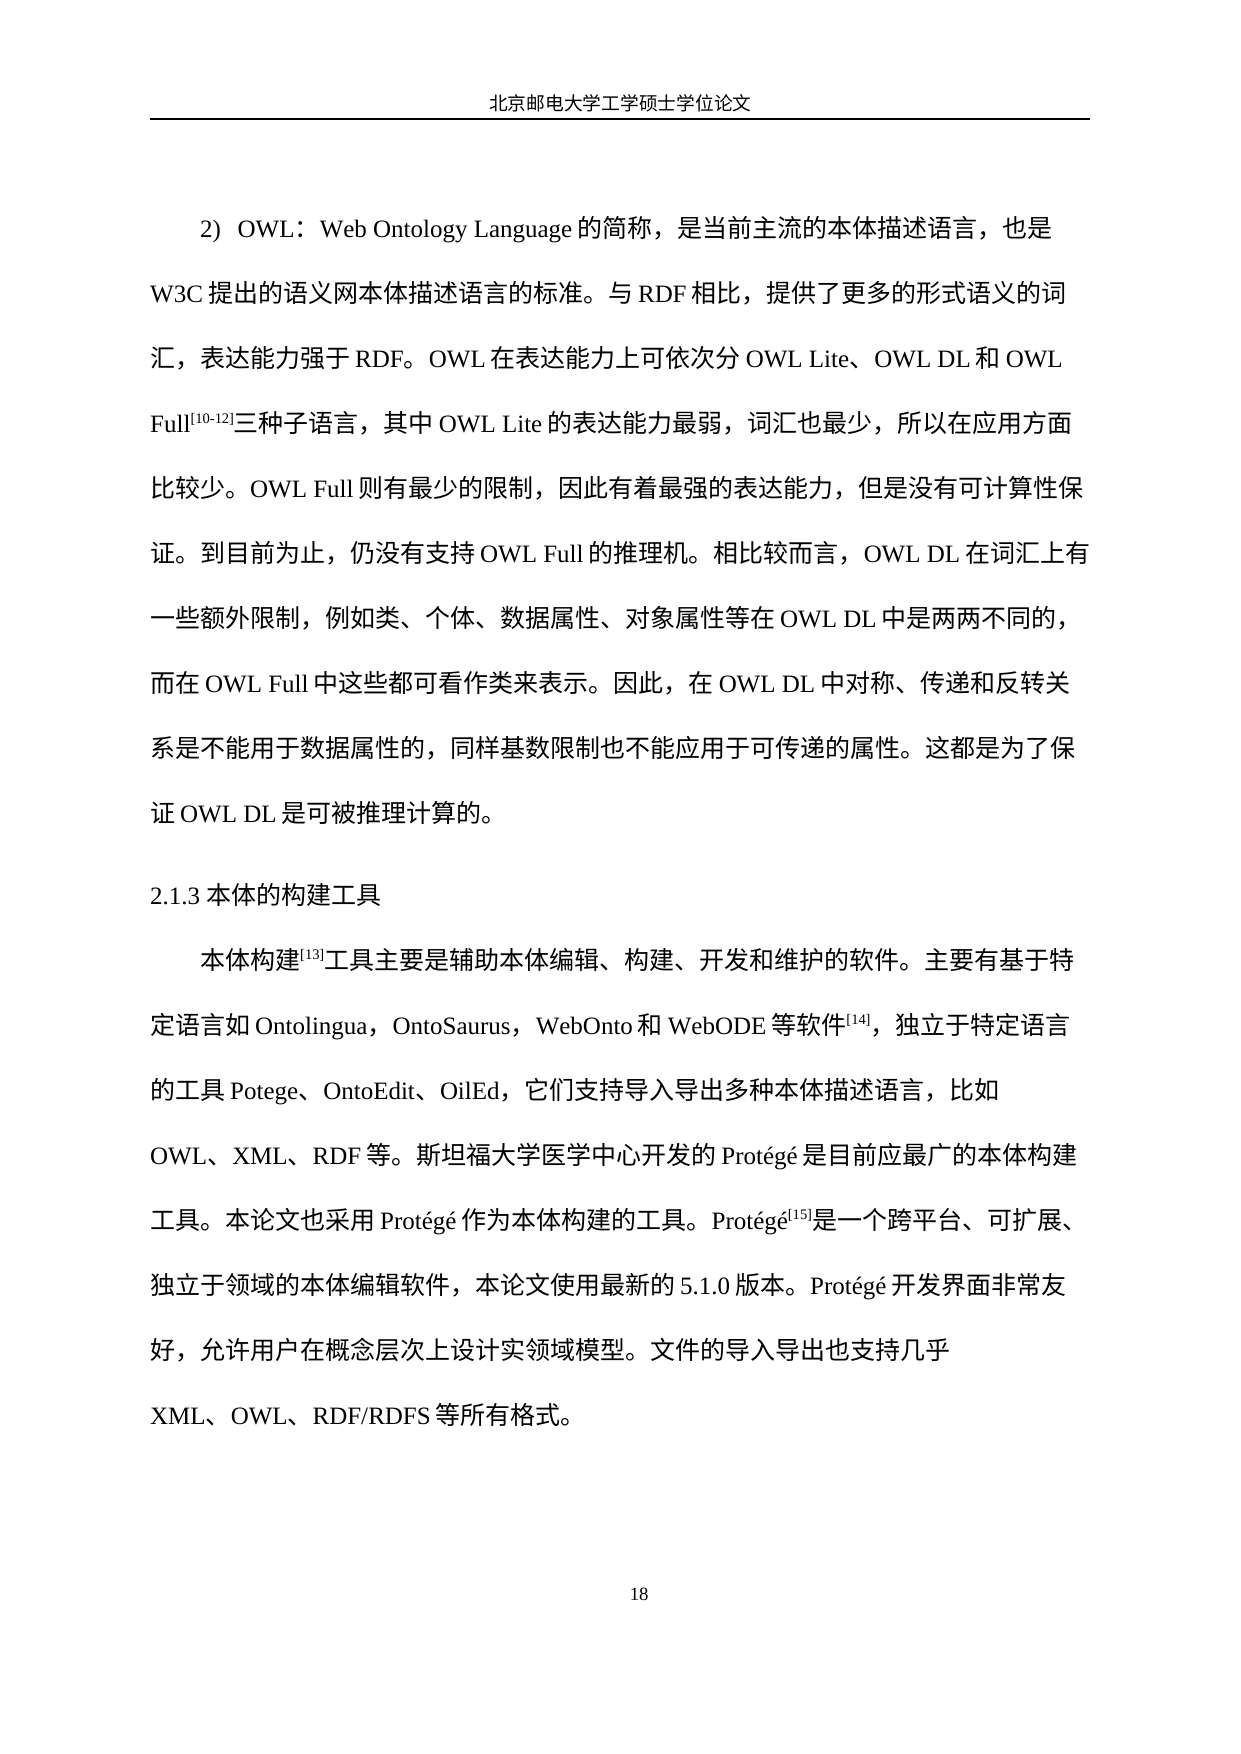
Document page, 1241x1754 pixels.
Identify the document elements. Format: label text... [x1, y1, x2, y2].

text 本体构建[13]工具主要是辅助本体编辑、构建、开发和维护的软件。主要有基于特定语言如Ontolingua，OntoSaurus，WebOnto和WebODE等软件[14]，独立于特定语言的工具Potege、OntoEdit、OilEd，它们支持导入导出多种本体描述语言，比如OWL、XML、RDF等。斯坦福大学医学中心开发的Protégé是目前应最广的本体构建工具。本论文也采用Protégé作为本体构建的工具。Protégé[15]是一个跨平台、可扩展、独立于领域的本体编辑软件，本论文使用最新的5.1.0版本。Protégé开发界面非常友好，允许用户在概念层次上设计实领域模型。文件的导入导出也支持几乎XML、OWL、RDF/RDFS等所有格式。 [150, 926, 1090, 1446]
subtitle 2.1.3 本体的构建工具 [150, 861, 1090, 926]
list OWL：Web Ontology Language的简称，是当前主流的本体描述语言，也是W3C提出的语义网本体描述语言的标准。与RDF相比，提供了更多的形式语义的词汇，表达能力强于RDF。OWL在表达能力上可依次分OWL Lite、OWL DL和OWL Full[10-12]三种子语言，其中OWL Lite的表达能力最弱，词汇也最少，所以在应用方面比较少。OWL Full则有最少的限制，因此有着最强的表达能力，但是没有可计算性保证。到目前为止，仍没有支持OWL Full的推理机。相比较而言，OWL DL在词汇上有一些额外限制，例如类、个体、数据属性、对象属性等在OWL DL中是两两不同的，而在OWL Full中这些都可看作类来表示。因此，在OWL DL中对称、传递和反转关系是不能用于数据属性的，同样基数限制也不能应用于可传递的属性。这都是为了保证OWL DL是可被推理计算的。 [150, 194, 1090, 844]
